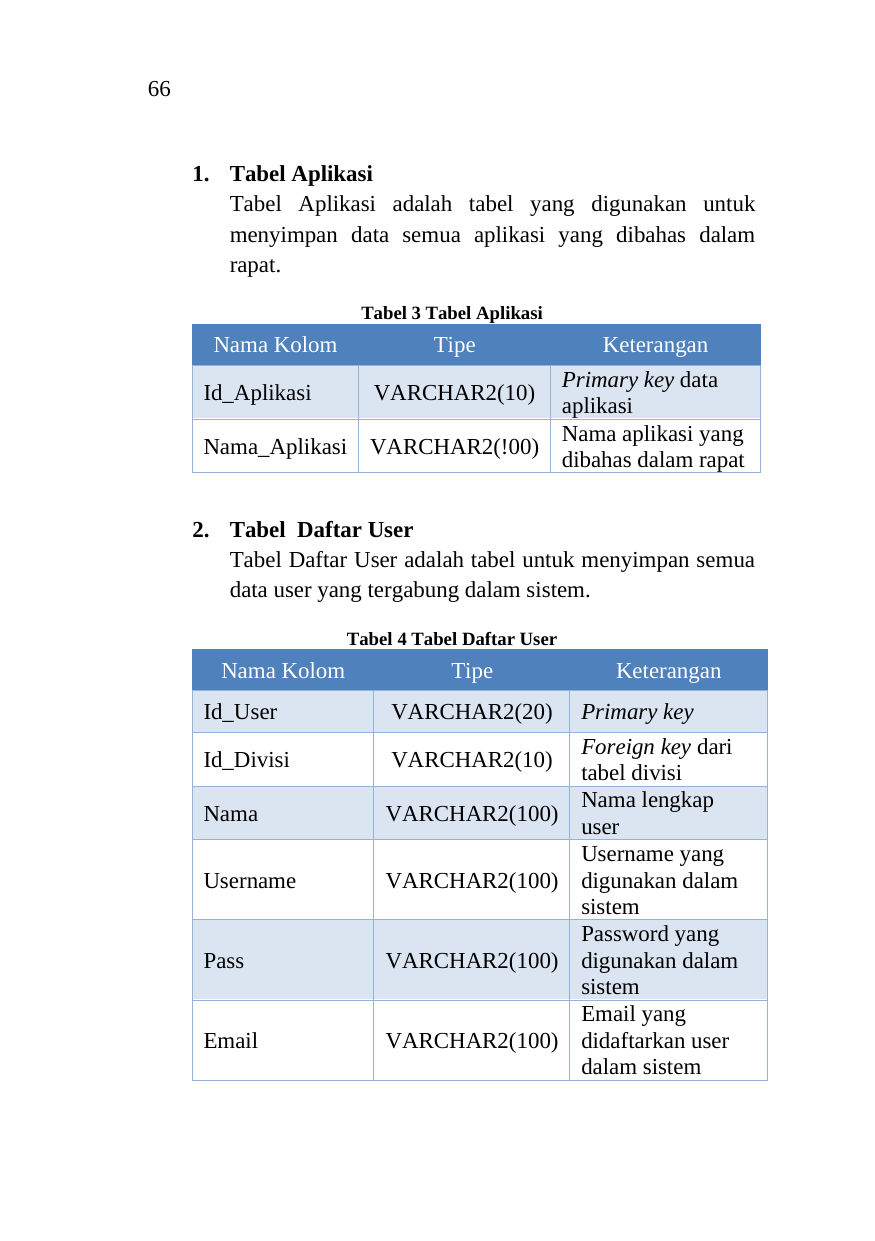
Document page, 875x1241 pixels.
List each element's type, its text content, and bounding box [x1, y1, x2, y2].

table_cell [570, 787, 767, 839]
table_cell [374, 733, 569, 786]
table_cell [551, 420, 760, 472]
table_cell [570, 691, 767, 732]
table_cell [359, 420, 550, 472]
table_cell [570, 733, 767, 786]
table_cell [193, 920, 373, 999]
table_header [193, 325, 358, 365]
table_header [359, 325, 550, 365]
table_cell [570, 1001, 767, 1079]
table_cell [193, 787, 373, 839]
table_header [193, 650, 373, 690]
text Tabel 3 Tabel Aplikasi [148, 302, 756, 323]
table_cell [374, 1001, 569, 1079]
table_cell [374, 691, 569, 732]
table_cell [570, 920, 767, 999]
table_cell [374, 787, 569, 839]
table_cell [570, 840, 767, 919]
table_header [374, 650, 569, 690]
list Tabel Daftar User adalah tabel untuk menyimpan semua data user yang tergabung dalam sistem. [229, 546, 756, 603]
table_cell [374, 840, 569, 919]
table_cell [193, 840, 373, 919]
text Tabel 4 Tabel Daftar User [148, 627, 756, 649]
list Tabel Aplikasi adalah tabel yang digunakan untuk menyimpan data semua aplikasi yang dibahas dalam rapat. [229, 190, 756, 277]
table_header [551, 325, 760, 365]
list Tabel Daftar User [192, 516, 756, 542]
list Tabel Aplikasi [192, 160, 756, 187]
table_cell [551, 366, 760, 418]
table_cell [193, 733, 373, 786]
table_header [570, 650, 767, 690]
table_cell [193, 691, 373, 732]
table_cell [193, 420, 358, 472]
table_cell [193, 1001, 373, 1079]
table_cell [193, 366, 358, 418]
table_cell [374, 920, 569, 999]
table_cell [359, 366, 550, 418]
